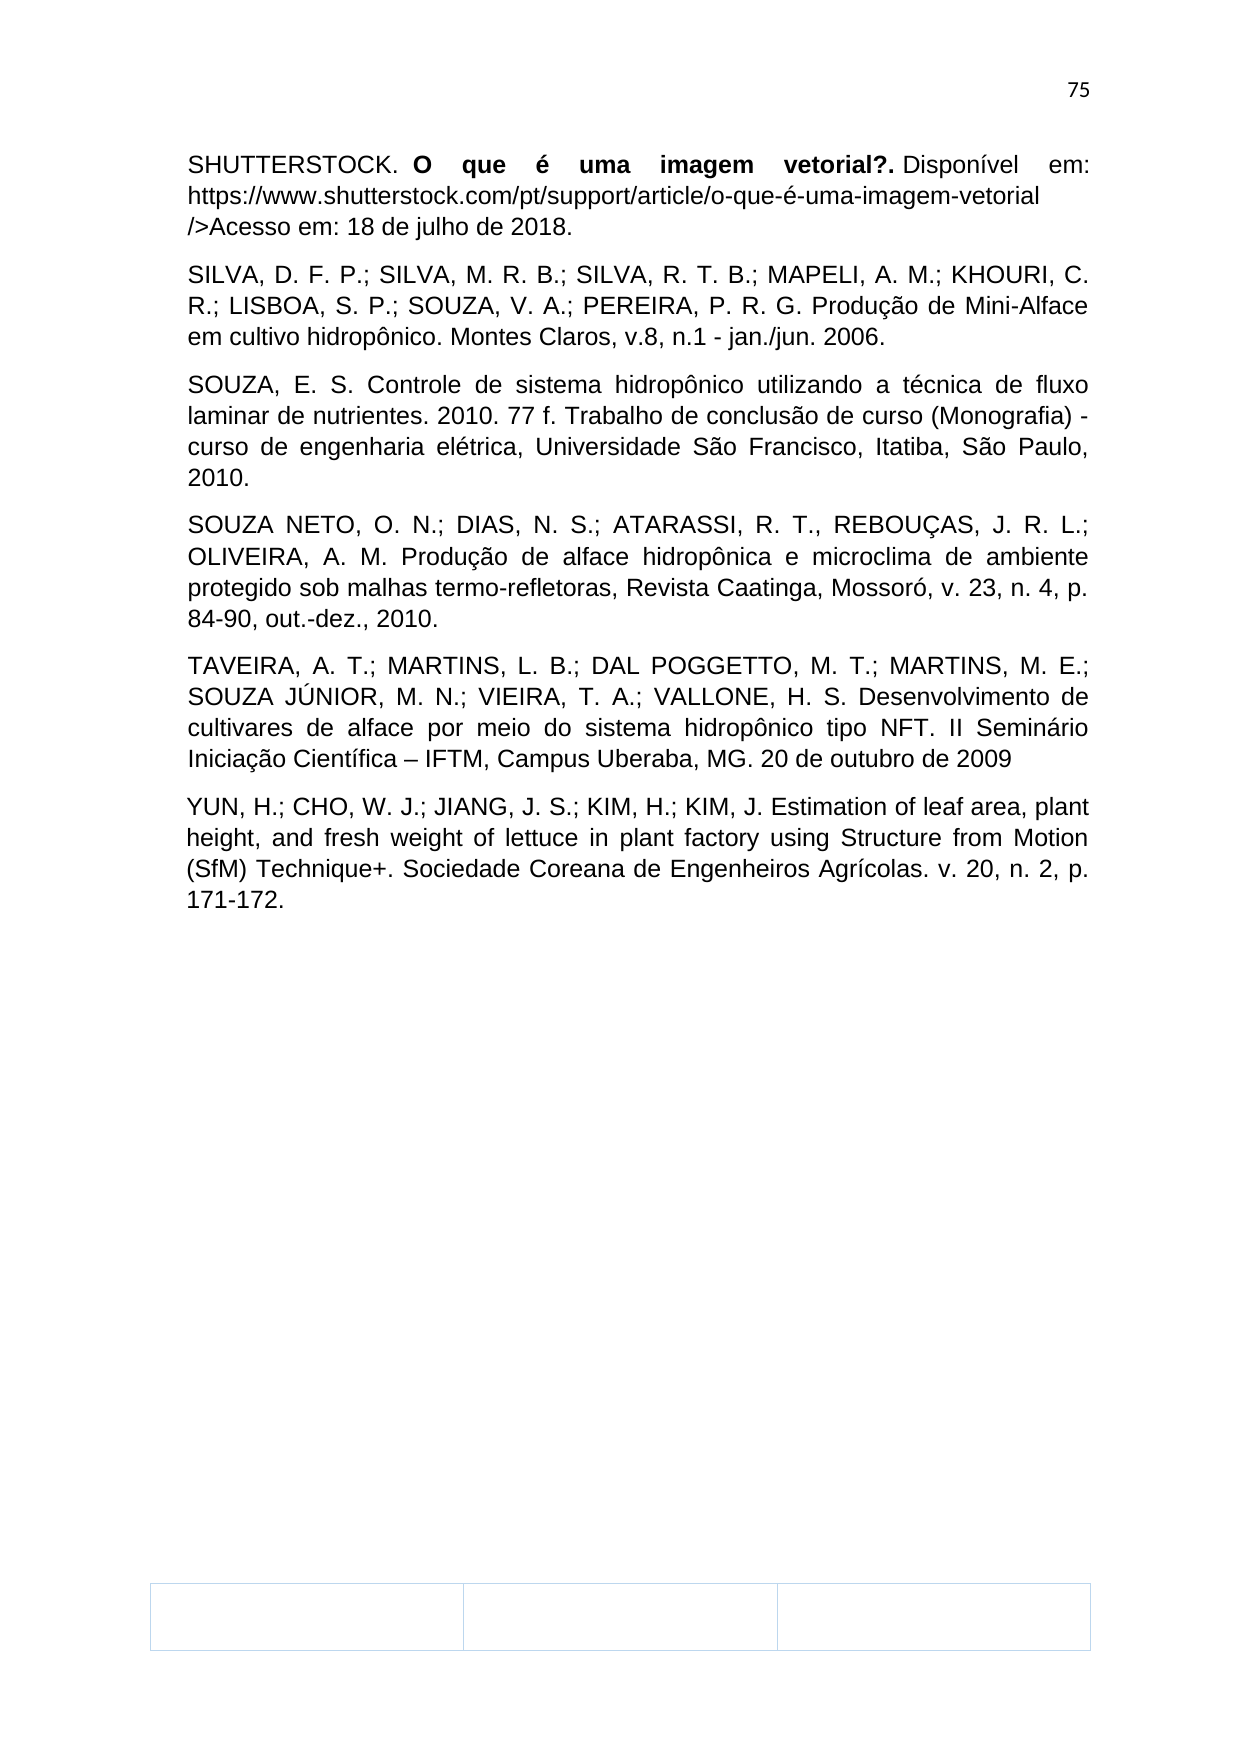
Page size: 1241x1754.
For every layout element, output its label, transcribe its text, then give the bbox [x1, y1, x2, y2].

text SOUZA, E. S. Controle de sistema hidropônico utilizando a técnica de fluxo laminar de nutrientes. 2010. 77 f. Trabalho de conclusão de curso (Monografia) - curso de engenharia elétrica, Universidade São Francisco, Itatiba, São Paulo, 2010. [187, 369, 1090, 491]
text SILVA, D. F. P.; SILVA, M. R. B.; SILVA, R. T. B.; MAPELI, A. M.; KHOURI, C. R.; LISBOA, S. P.; SOUZA, V. A.; PEREIRA, P. R. G. Produção de Mini-Alface em cultivo hidropônico. Montes Claros, v.8, n.1 - jan./jun. 2006. [187, 260, 1090, 351]
text TAVEIRA, A. T.; MARTINS, L. B.; DAL POGGETTO, M. T.; MARTINS, M. E.; SOUZA JÚNIOR, M. N.; VIEIRA, T. A.; VALLONE, H. S. Desenvolvimento de cultivares de alface por meio do sistema hidropônico tipo NFT. II Seminário Iniciação Científica – IFTM, Campus Uberaba, MG. 20 de outubro de 2009 [187, 651, 1090, 773]
text SOUZA NETO, O. N.; DIAS, N. S.; ATARASSI, R. T., REBOUÇAS, J. R. L.; OLIVEIRA, A. M. Produção de alface hidropônica e microclima de ambiente protegido sob malhas termo-refletoras, Revista Caatinga, Mossoró, v. 23, n. 4, p. 84-90, out.-dez., 2010. [187, 510, 1090, 632]
text SHUTTERSTOCK. O que é uma imagem vetorial?. Disponível em: https://www.shutterstock.com/pt/support/article/o-que-é-uma-imagem-vetorial />Acesso em: 18 de julho de 2018. [187, 150, 1090, 241]
text YUN, H.; CHO, W. J.; JIANG, J. S.; KIM, H.; KIM, J. Estimation of leaf area, plant height, and fresh weight of lettuce in plant factory using Structure from Motion (SfM) Technique+. Sociedade Coreana de Engenheiros Agrícolas. v. 20, n. 2, p. 171-172. [186, 792, 1090, 914]
